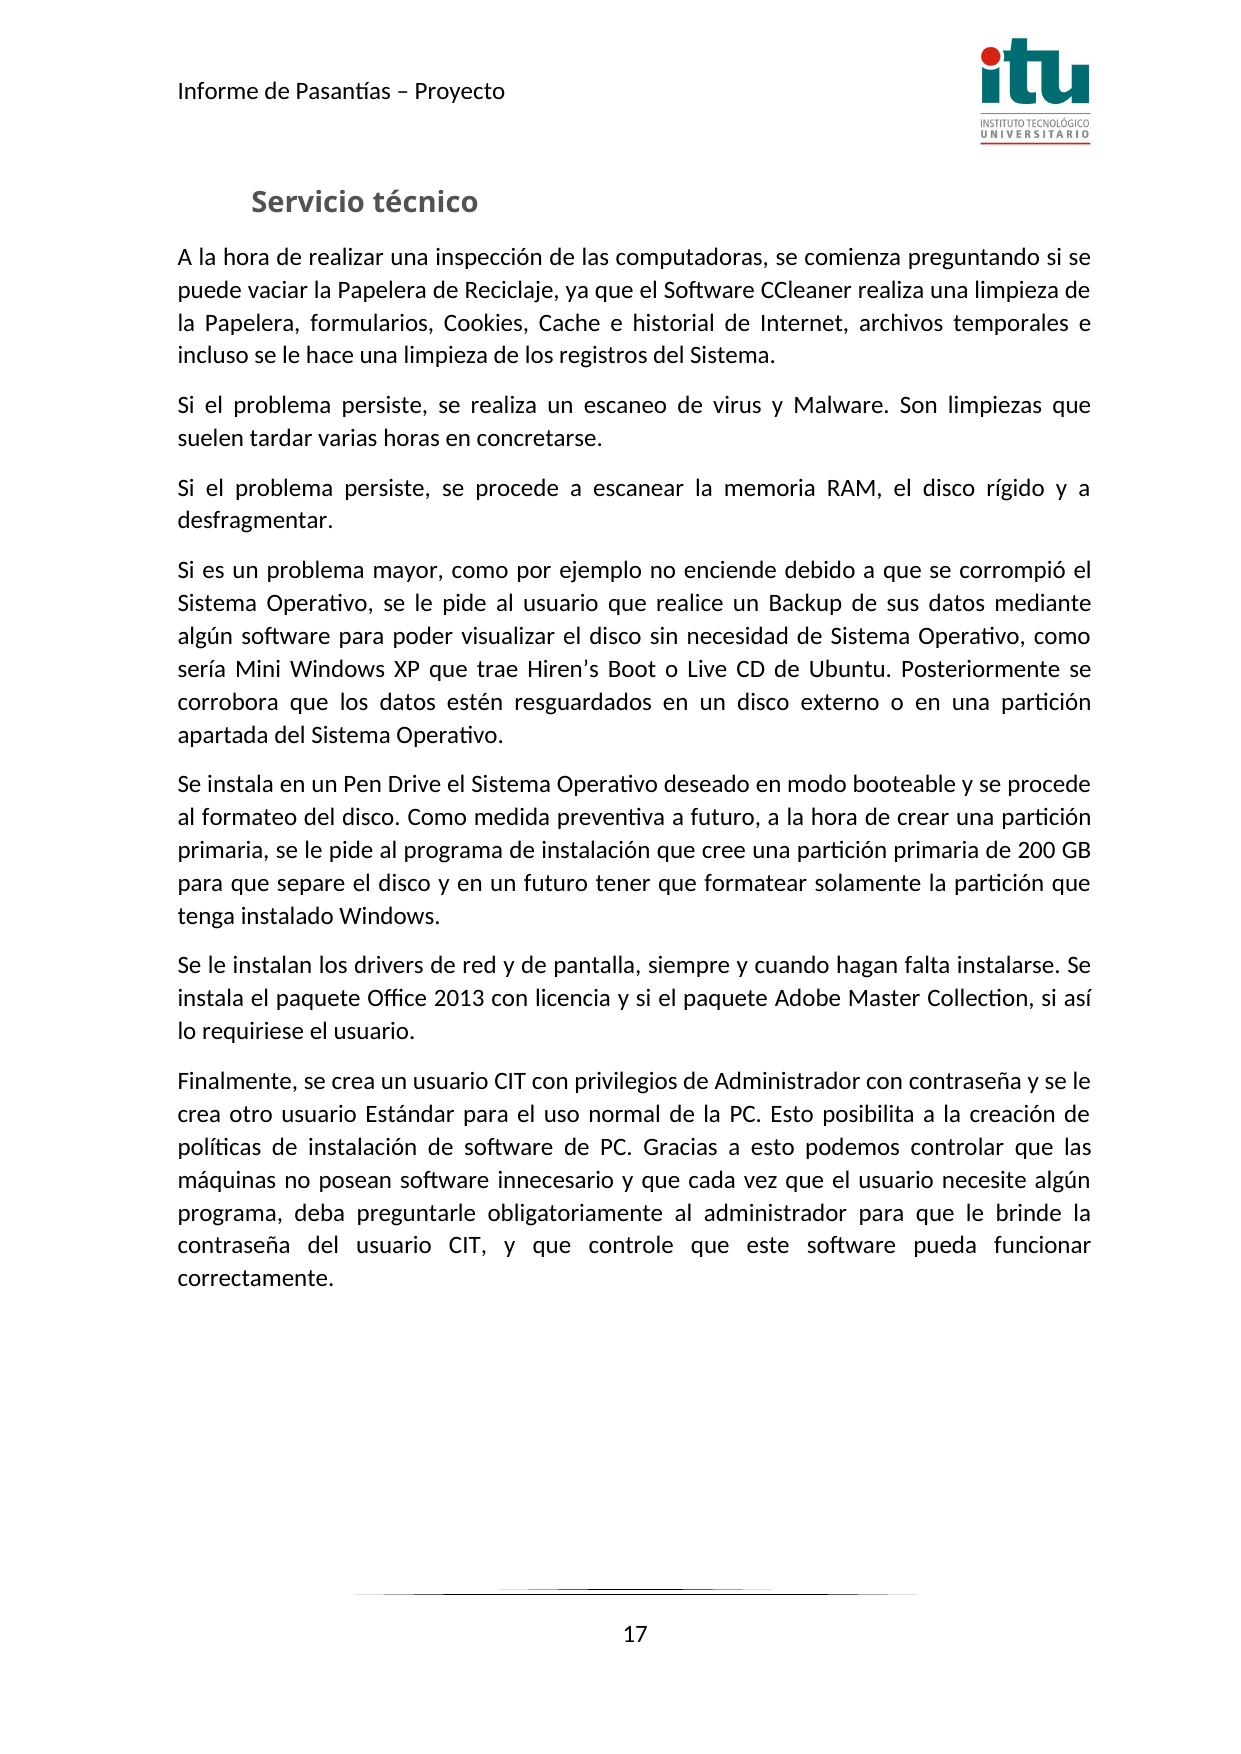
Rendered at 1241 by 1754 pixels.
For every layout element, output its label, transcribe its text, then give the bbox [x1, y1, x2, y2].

text Si el problema persiste, se procede a escanear la memoria RAM, el disco rígido y a desfragmentar. [177, 472, 1092, 535]
subtitle Servicio técnico [251, 181, 1092, 221]
text Si el problema persiste, se realiza un escaneo de virus y Malware. Son limpiezas que suelen tardar varias horas en concretarse. [177, 389, 1092, 453]
text Se instala en un Pen Drive el Sistema Operativo deseado en modo booteable y se procede al formateo del disco. Como medida preventiva a futuro, a la hora de crear una partición primaria, se le pide al programa de instalación que cree una partición primaria de 200 GB para que separe el disco y en un futuro tener que formatear solamente la partición que tenga instalado Windows. [177, 768, 1092, 931]
text A la hora de realizar una inspección de las computadoras, se comienza preguntando si se puede vaciar la Papelera de Reciclaje, ya que el Software CCleaner realiza una limpieza de la Papelera, formularios, Cookies, Cache e historial de Internet, archivos temporales e incluso se le hace una limpieza de los registros del Sistema. [177, 241, 1092, 370]
picture [977, 35, 1093, 147]
text Si es un problema mayor, como por ejemplo no enciende debido a que se corrompió el Sistema Operativo, se le pide al usuario que realice un Backup de sus datos mediante algún software para poder visualizar el disco sin necesidad de Sistema Operativo, como sería Mini Windows XP que trae Hiren’s Boot o Live CD de Ubuntu. Posteriormente se corrobora que los datos estén resguardados en un disco externo o en una partición apartada del Sistema Operativo. [177, 554, 1092, 749]
text Finalmente, se crea un usuario CIT con privilegios de Administrador con contraseña y se le crea otro usuario Estándar para el uso normal de la PC. Esto posibilita a la creación de políticas de instalación de software de PC. Gracias a esto podemos controlar que las máquinas no posean software innecesario y que cada vez que el usuario necesite algún programa, deba preguntarle obligatoriamente al administrador para que le brinde la contraseña del usuario CIT, y que controle que este software pueda funcionar correctamente. [177, 1065, 1092, 1293]
text Se le instalan los drivers de red y de pantalla, siempre y cuando hagan falta instalarse. Se instala el paquete Office 2013 con licencia y si el paquete Adobe Master Collection, si así lo requiriese el usuario. [177, 949, 1092, 1046]
